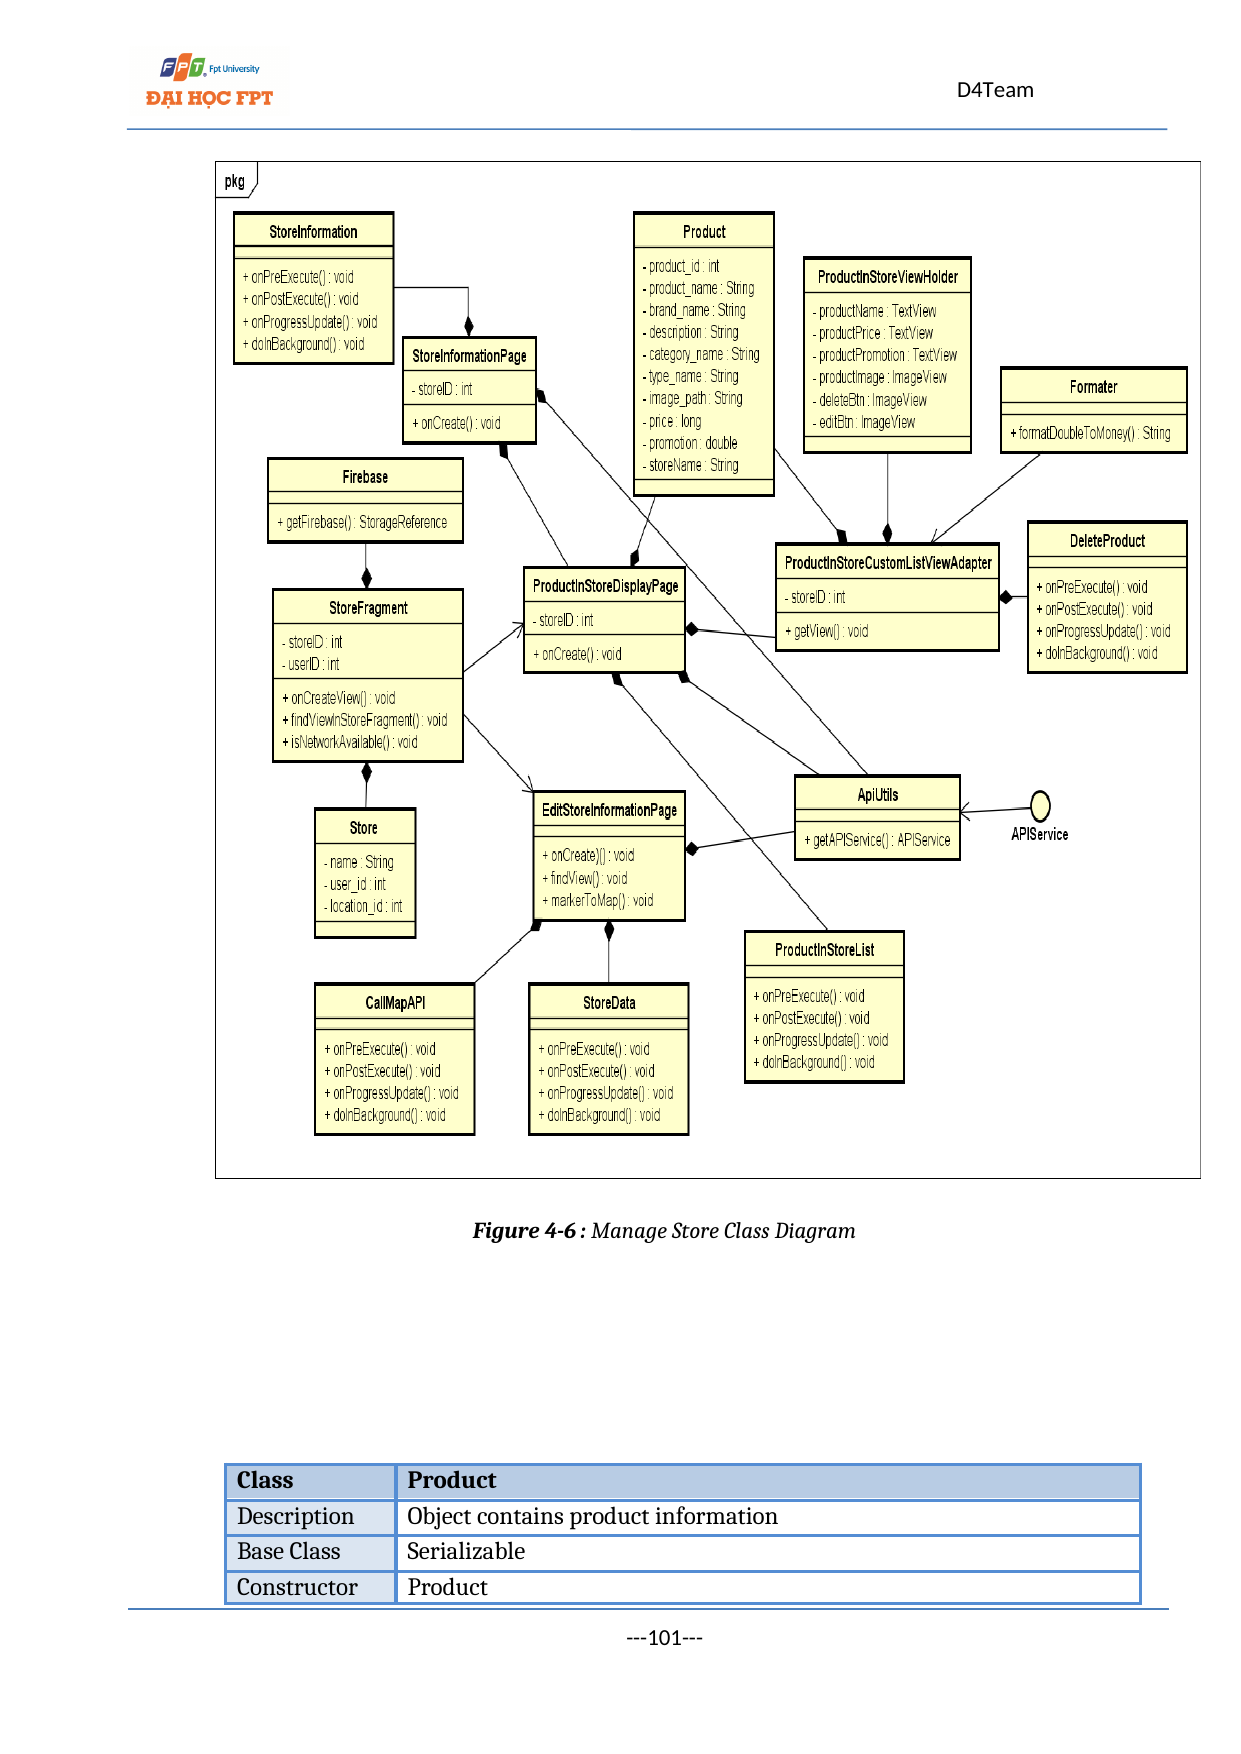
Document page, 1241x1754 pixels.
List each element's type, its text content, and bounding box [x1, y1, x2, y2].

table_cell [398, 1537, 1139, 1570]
picture [206, 147, 1209, 1194]
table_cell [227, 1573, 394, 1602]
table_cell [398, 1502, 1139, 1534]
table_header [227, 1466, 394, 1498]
picture [129, 46, 290, 116]
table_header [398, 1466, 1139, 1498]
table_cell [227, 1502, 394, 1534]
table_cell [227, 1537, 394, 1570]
text Figure 4-6 : Manage Store Class Diagram [207, 1218, 1122, 1245]
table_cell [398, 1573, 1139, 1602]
